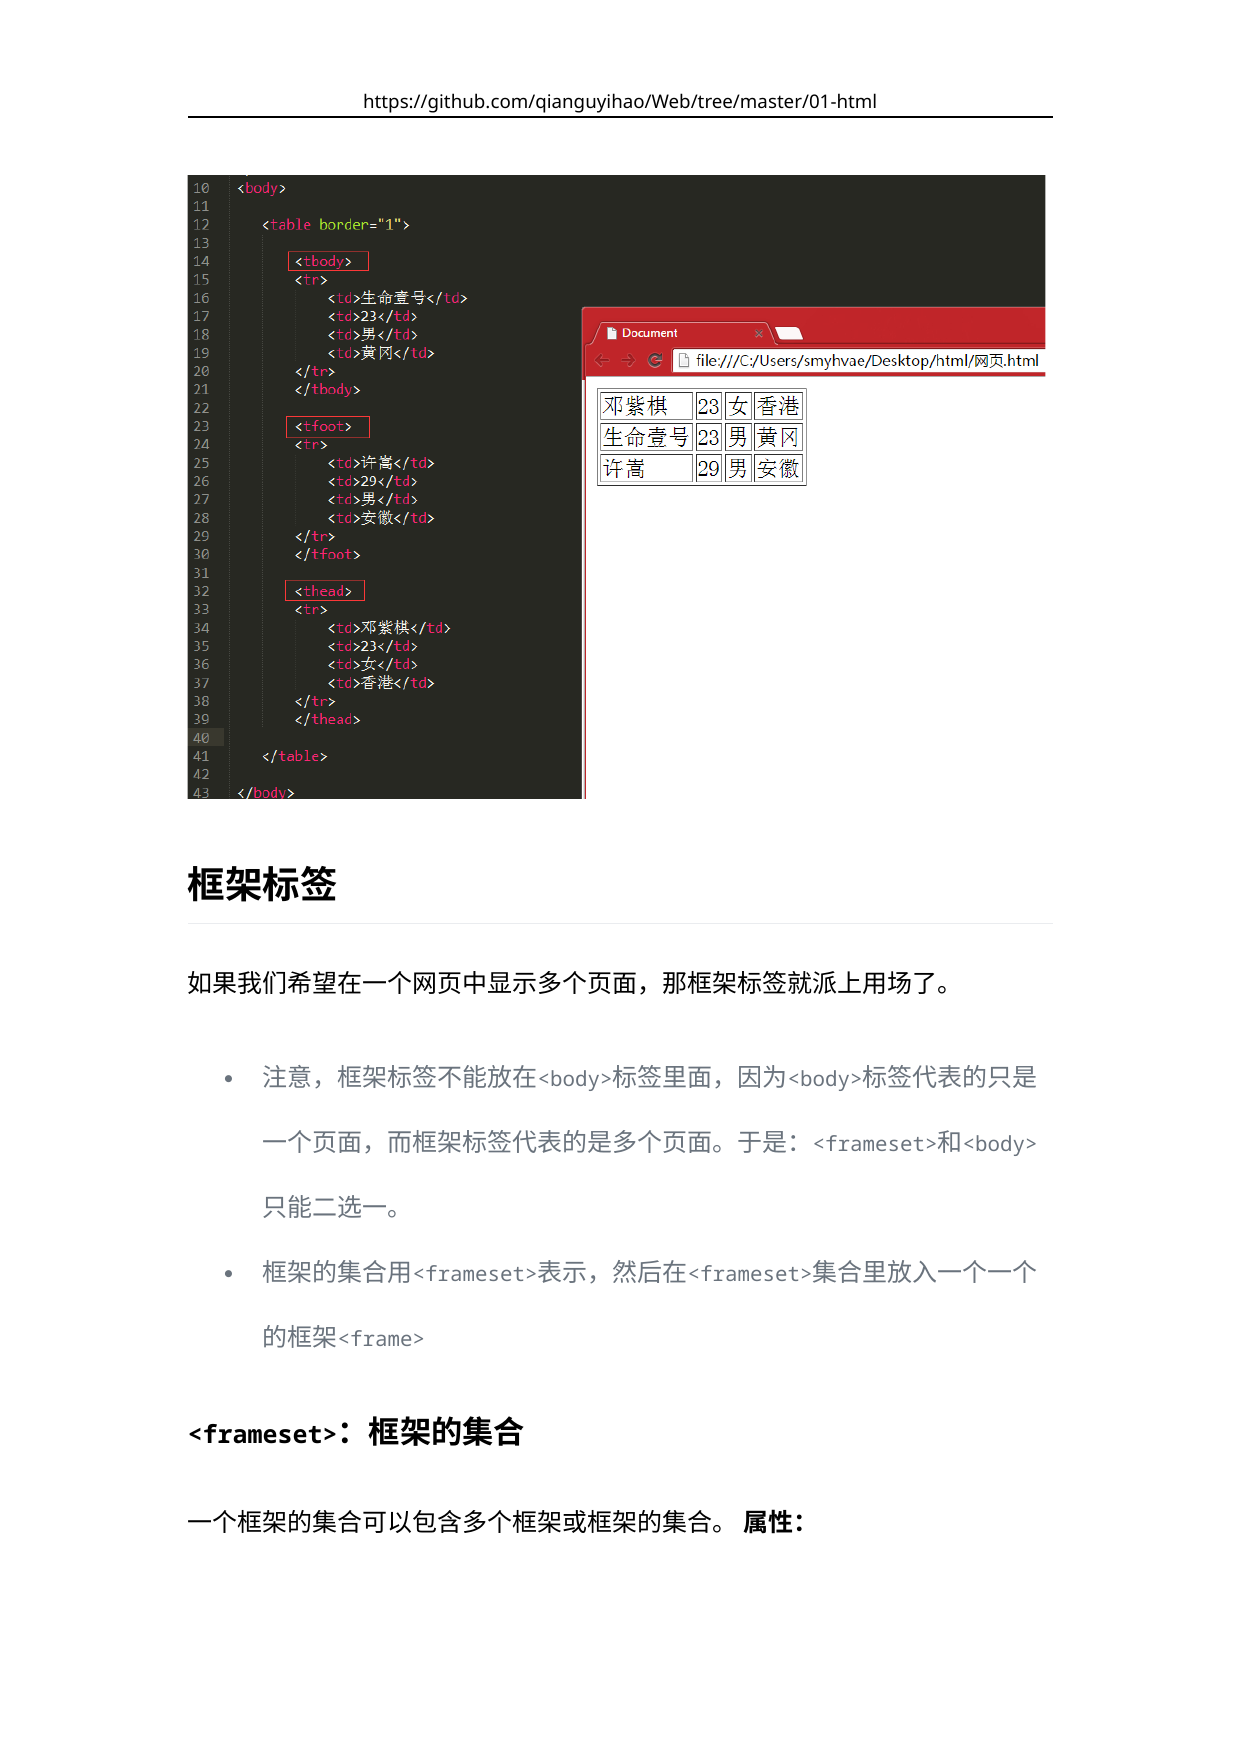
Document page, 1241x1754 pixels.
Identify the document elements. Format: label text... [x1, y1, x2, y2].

text 如果我们希望在一个网页中显示多个页面，那框架标签就派上用场了。 [187, 949, 1053, 1014]
text 一个框架的集合可以包含多个框架或框架的集合。 属性： [187, 1488, 1053, 1553]
text <frameset>：框架的集合 [187, 1398, 1053, 1463]
text 框架标签 [187, 849, 1053, 924]
list 框架的集合用<frameset>表示，然后在<frameset>集合里放入一个一个的框架<frame> [225, 1238, 1053, 1368]
picture [187, 175, 1046, 799]
list 注意，框架标签不能放在<body>标签里面，因为<body>标签代表的只是一个页面，而框架标签代表的是多个页面。于是：<frameset>和<body>只能二选一。 [225, 1043, 1053, 1238]
